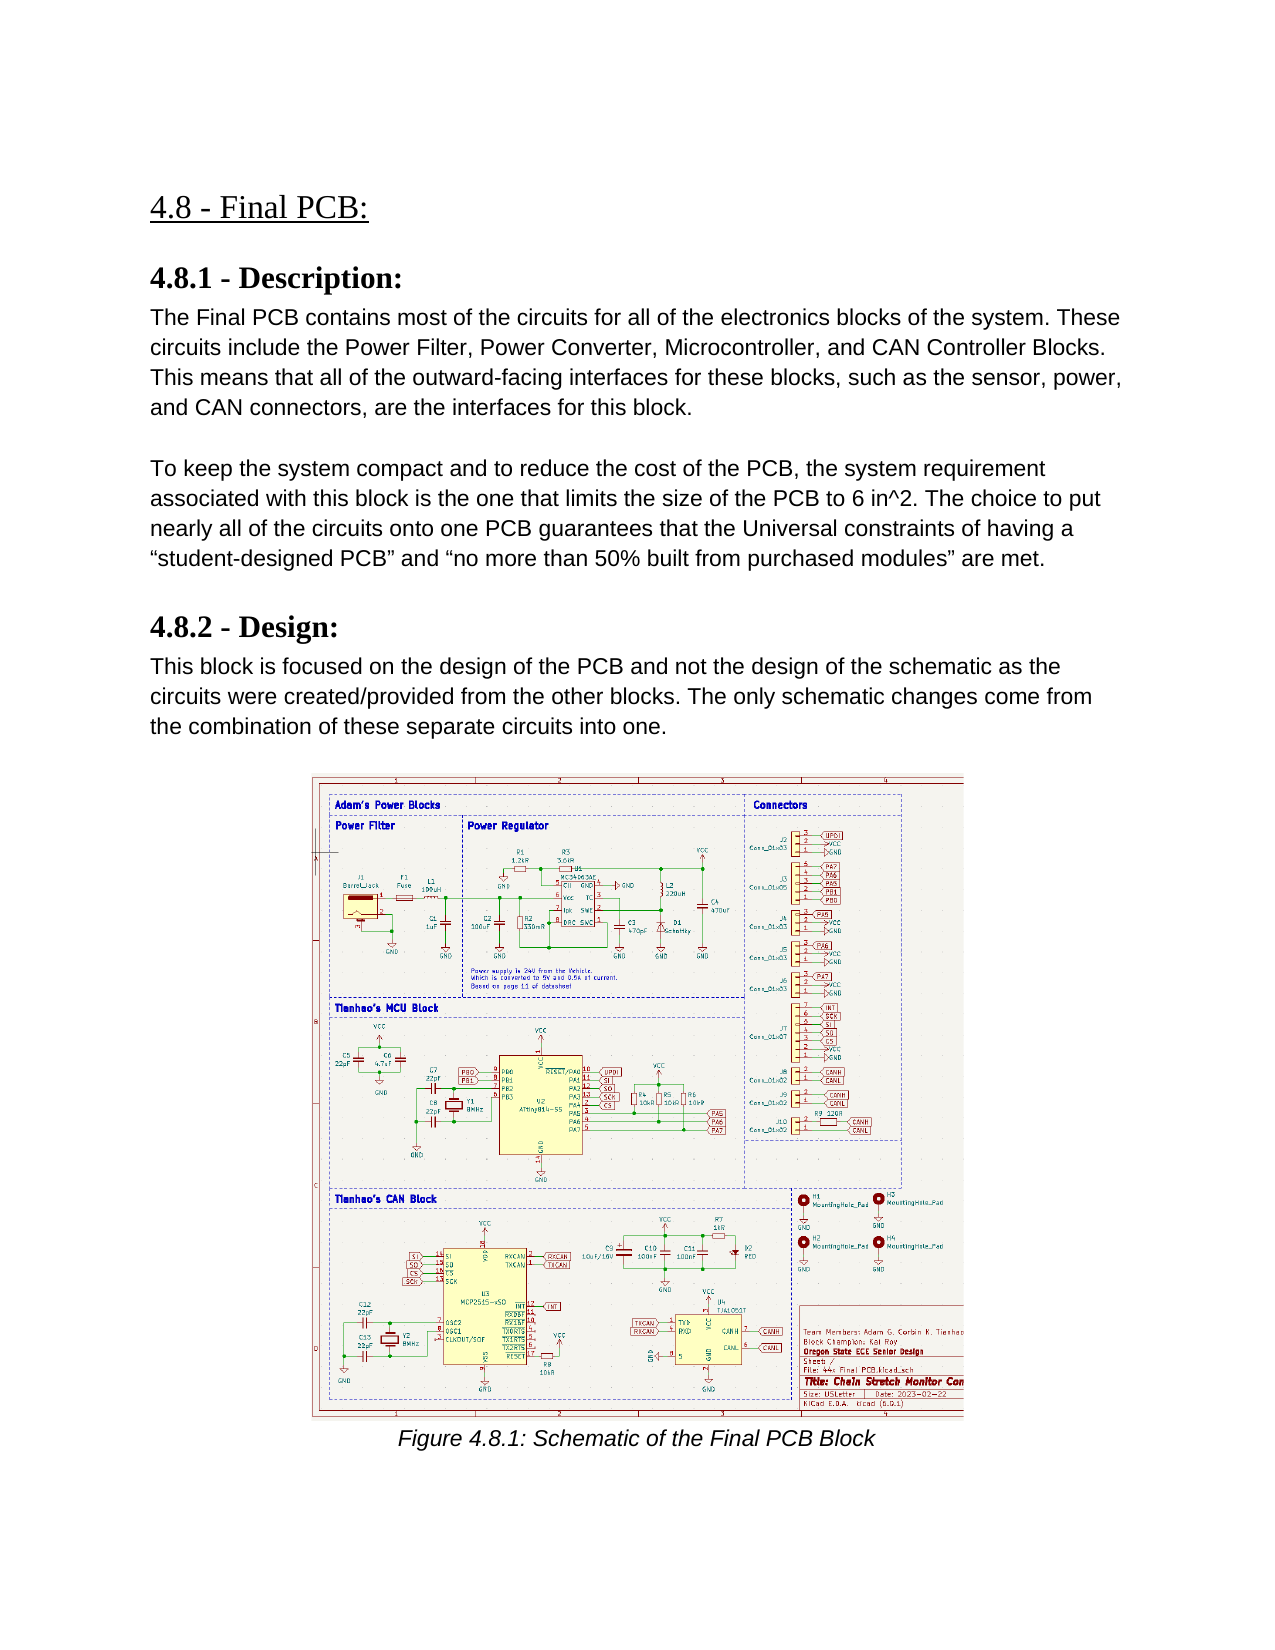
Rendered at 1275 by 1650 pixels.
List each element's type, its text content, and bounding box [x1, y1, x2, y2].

subtitle 4.8.1 - Description: [150, 259, 1125, 295]
picture [311, 773, 964, 1421]
subtitle 4.8.2 - Design: [150, 609, 1125, 644]
text Figure 4.8.1: Schematic of the Final PCB Block [150, 1424, 1125, 1451]
subtitle 4.8 - Final PCB: [150, 187, 1125, 226]
text To keep the system compact and to reduce the cost of the PCB, the system requirement associated with this block is the one that limits the size of the PCB to 6 in^2. The choice to put nearly all of the circuits onto one PCB guarantees that the Universal constraints of having a “student-designed PCB” and “no more than 50% built from purchased modules” are met. [150, 454, 1125, 571]
text This block is focused on the design of the PCB and not the design of the schematic as the circuits were created/provided from the other blocks. The only schematic changes come from the combination of these separate circuits into one. [150, 653, 1125, 740]
text The Final PCB contains most of the circuits for all of the electronics blocks of the system. These circuits include the Power Filter, Power Converter, Microcontroller, and CAN Controller Blocks. This means that all of the outward-facing interfaces for these blocks, such as the sensor, power, and CAN connectors, are the interfaces for this block. [150, 303, 1125, 420]
